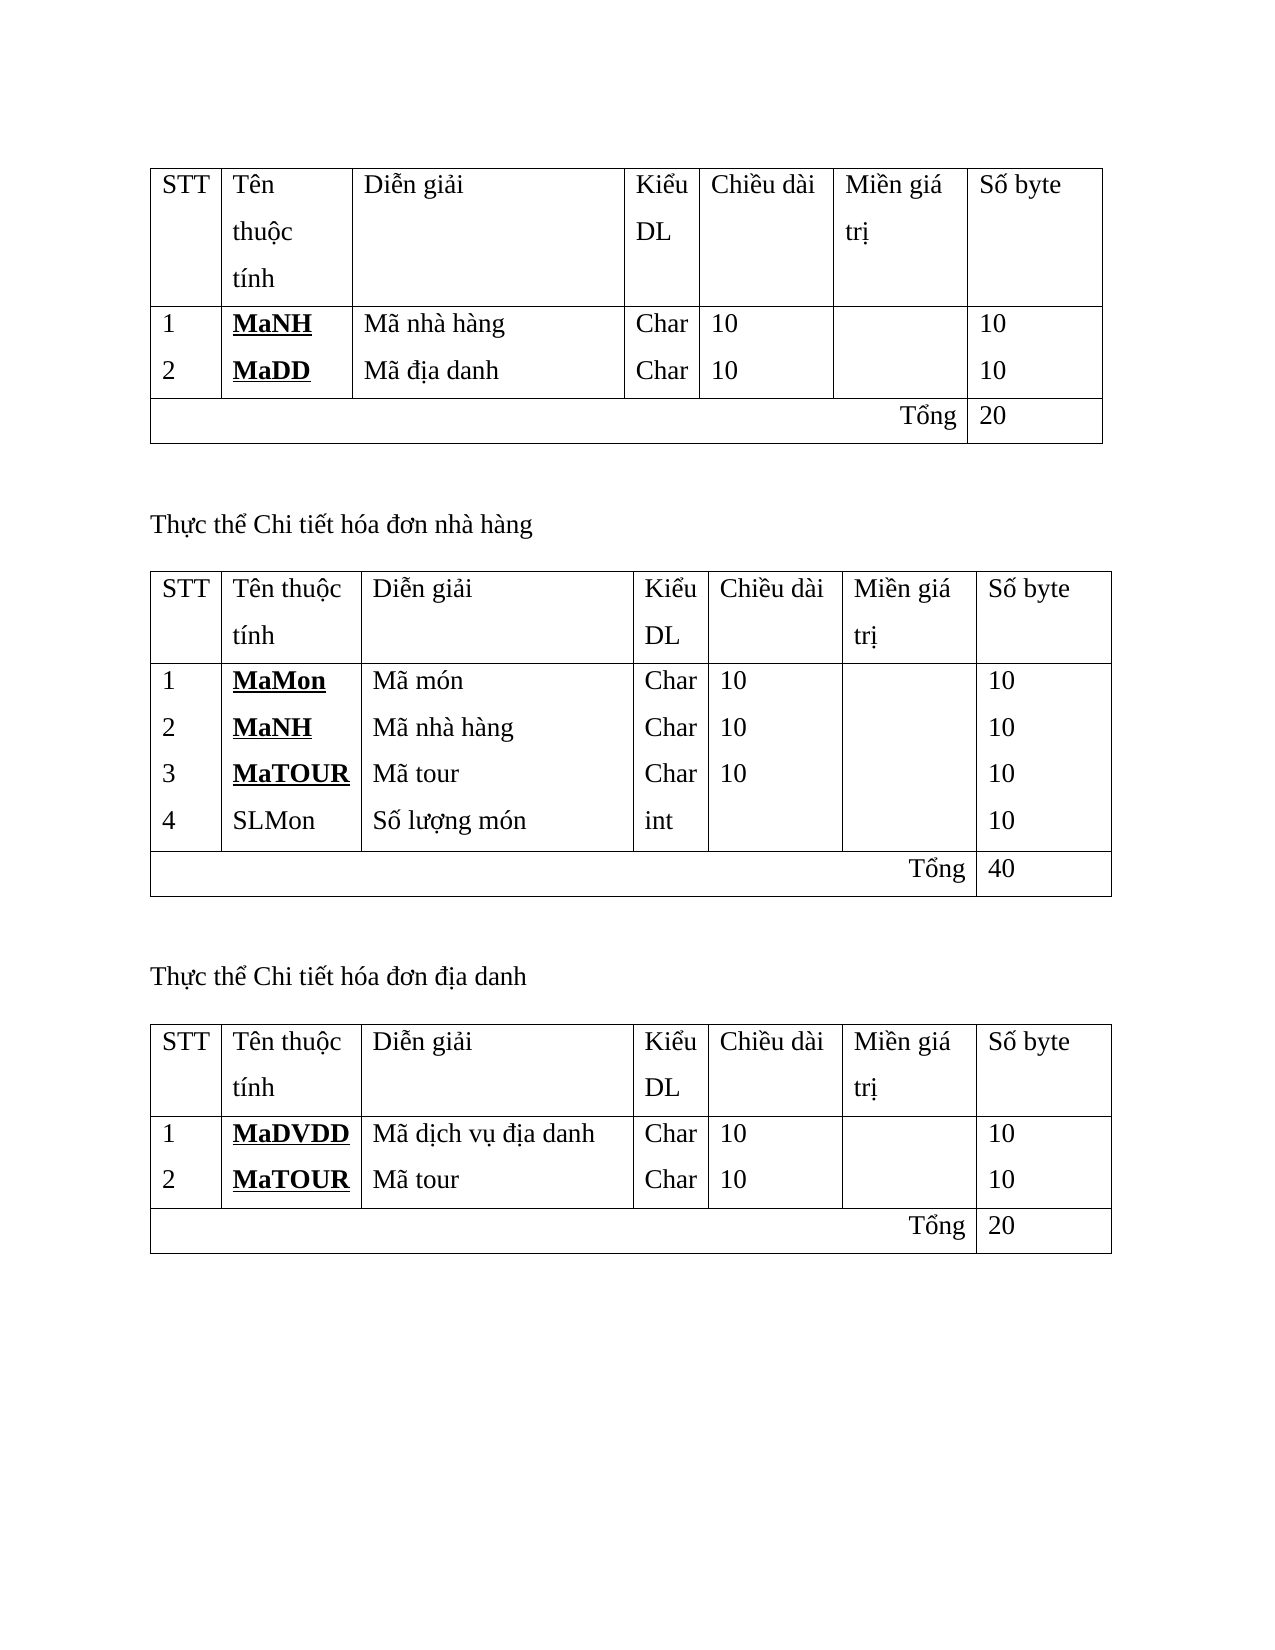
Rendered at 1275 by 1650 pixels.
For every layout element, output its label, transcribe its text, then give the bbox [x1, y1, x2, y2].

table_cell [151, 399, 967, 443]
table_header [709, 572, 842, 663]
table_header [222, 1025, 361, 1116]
text Thực thể Chi tiết hóa đơn địa danh [150, 960, 1125, 992]
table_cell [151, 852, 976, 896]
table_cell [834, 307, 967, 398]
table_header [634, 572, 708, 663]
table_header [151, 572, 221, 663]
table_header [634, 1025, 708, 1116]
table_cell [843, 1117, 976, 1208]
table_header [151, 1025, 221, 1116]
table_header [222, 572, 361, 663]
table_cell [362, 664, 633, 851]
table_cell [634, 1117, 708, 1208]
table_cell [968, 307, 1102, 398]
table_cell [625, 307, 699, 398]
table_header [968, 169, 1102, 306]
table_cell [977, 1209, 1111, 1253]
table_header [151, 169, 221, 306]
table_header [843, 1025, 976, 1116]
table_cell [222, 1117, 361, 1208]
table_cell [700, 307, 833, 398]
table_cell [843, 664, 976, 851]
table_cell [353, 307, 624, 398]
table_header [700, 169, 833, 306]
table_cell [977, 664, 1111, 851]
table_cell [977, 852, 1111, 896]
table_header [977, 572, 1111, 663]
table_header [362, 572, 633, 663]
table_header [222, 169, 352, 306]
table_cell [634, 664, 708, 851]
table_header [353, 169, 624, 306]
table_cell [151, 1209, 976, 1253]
text Thực thể Chi tiết hóa đơn nhà hàng [150, 508, 1125, 539]
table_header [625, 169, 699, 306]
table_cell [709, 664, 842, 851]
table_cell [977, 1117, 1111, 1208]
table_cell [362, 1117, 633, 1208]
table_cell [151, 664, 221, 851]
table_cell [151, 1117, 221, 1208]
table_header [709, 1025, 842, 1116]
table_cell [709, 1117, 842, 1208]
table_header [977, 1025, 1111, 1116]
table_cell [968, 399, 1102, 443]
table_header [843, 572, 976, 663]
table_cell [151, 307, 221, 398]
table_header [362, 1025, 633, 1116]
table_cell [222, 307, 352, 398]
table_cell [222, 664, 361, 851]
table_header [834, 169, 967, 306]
